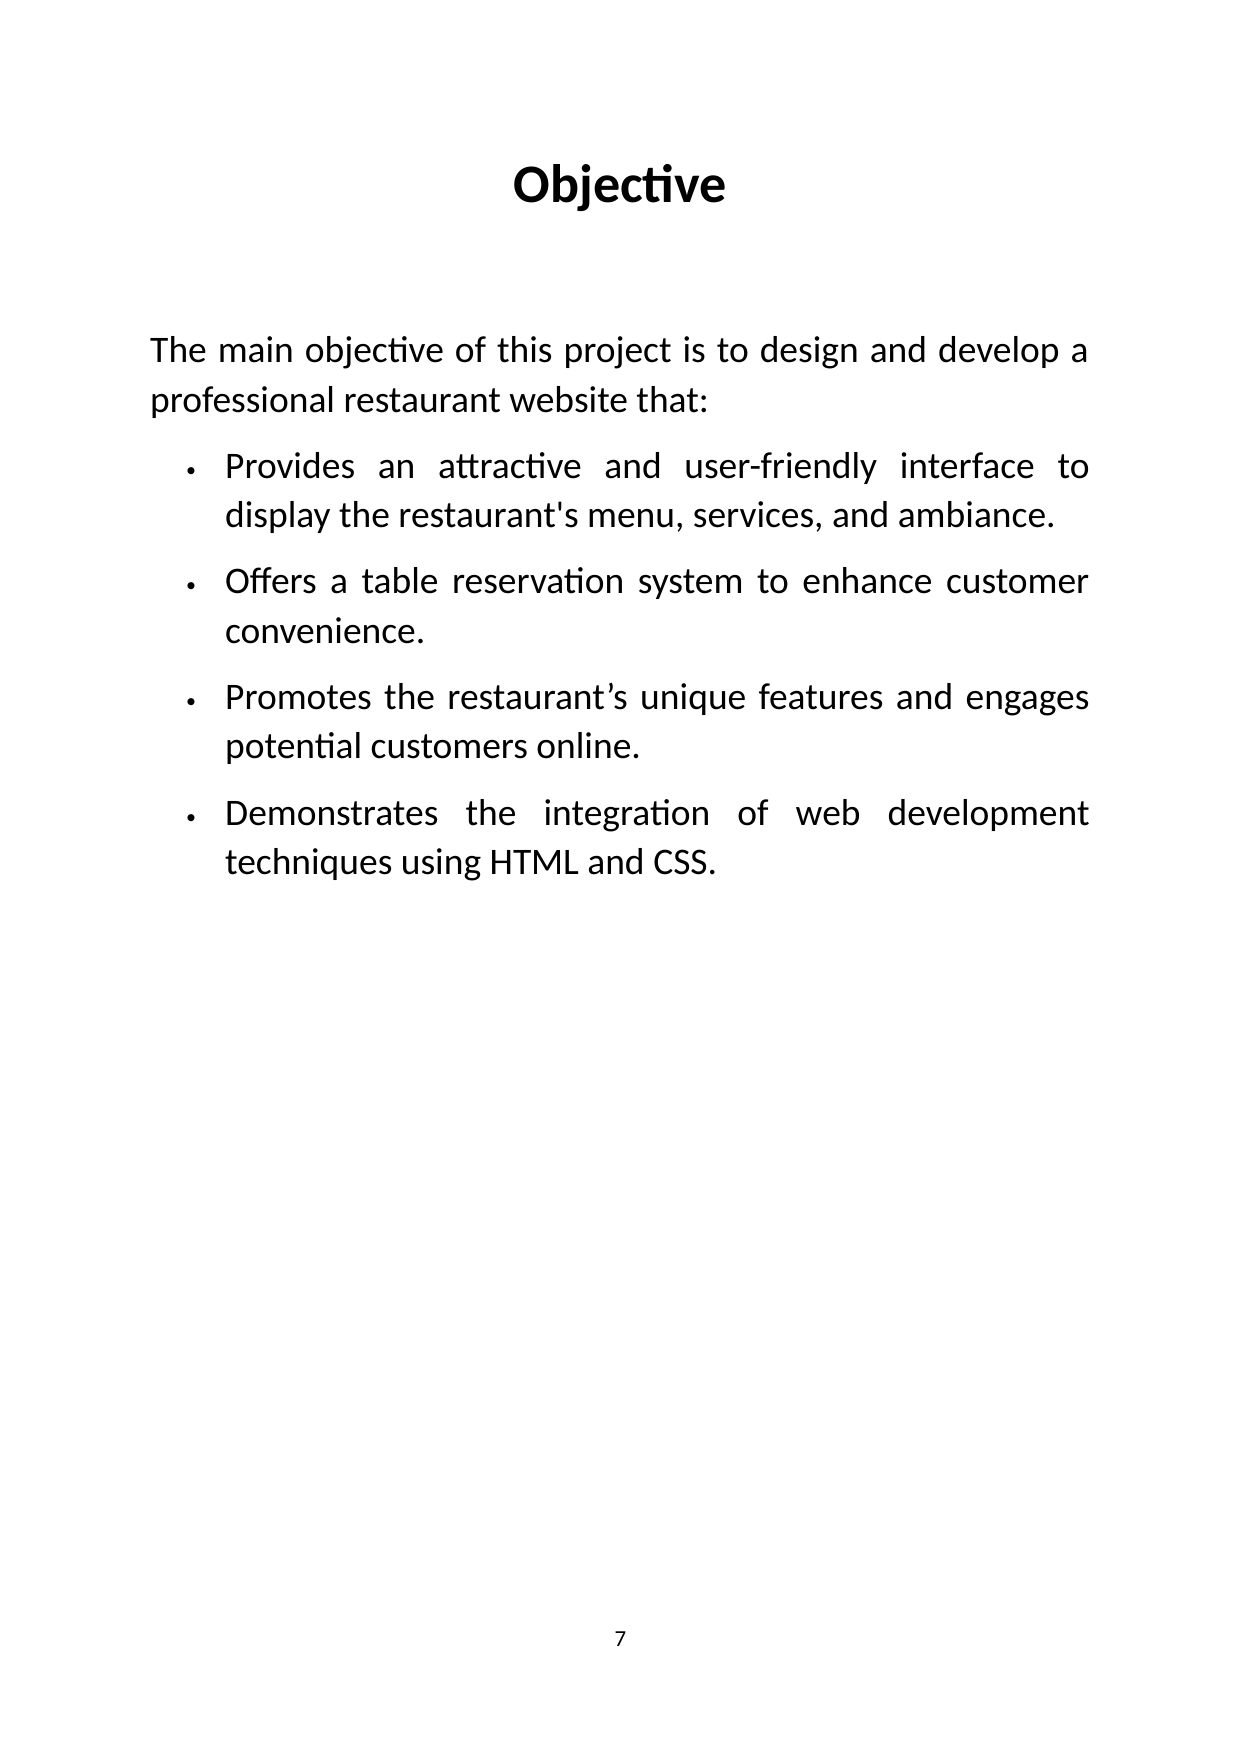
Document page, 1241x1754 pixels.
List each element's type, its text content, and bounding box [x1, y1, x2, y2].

list Promotes the restaurant’s unique features and engages potential customers online. [187, 673, 1090, 768]
text Objective [150, 150, 1090, 216]
list Offers a table reservation system to enhance customer convenience. [187, 557, 1090, 653]
text The main objective of this project is to design and develop a professional restaurant website that: [150, 326, 1090, 421]
list Demonstrates the integration of web development techniques using HTML and CSS. [187, 788, 1090, 884]
list Provides an attractive and user-friendly interface to display the restaurant's menu, services, and ambiance. [187, 442, 1090, 537]
